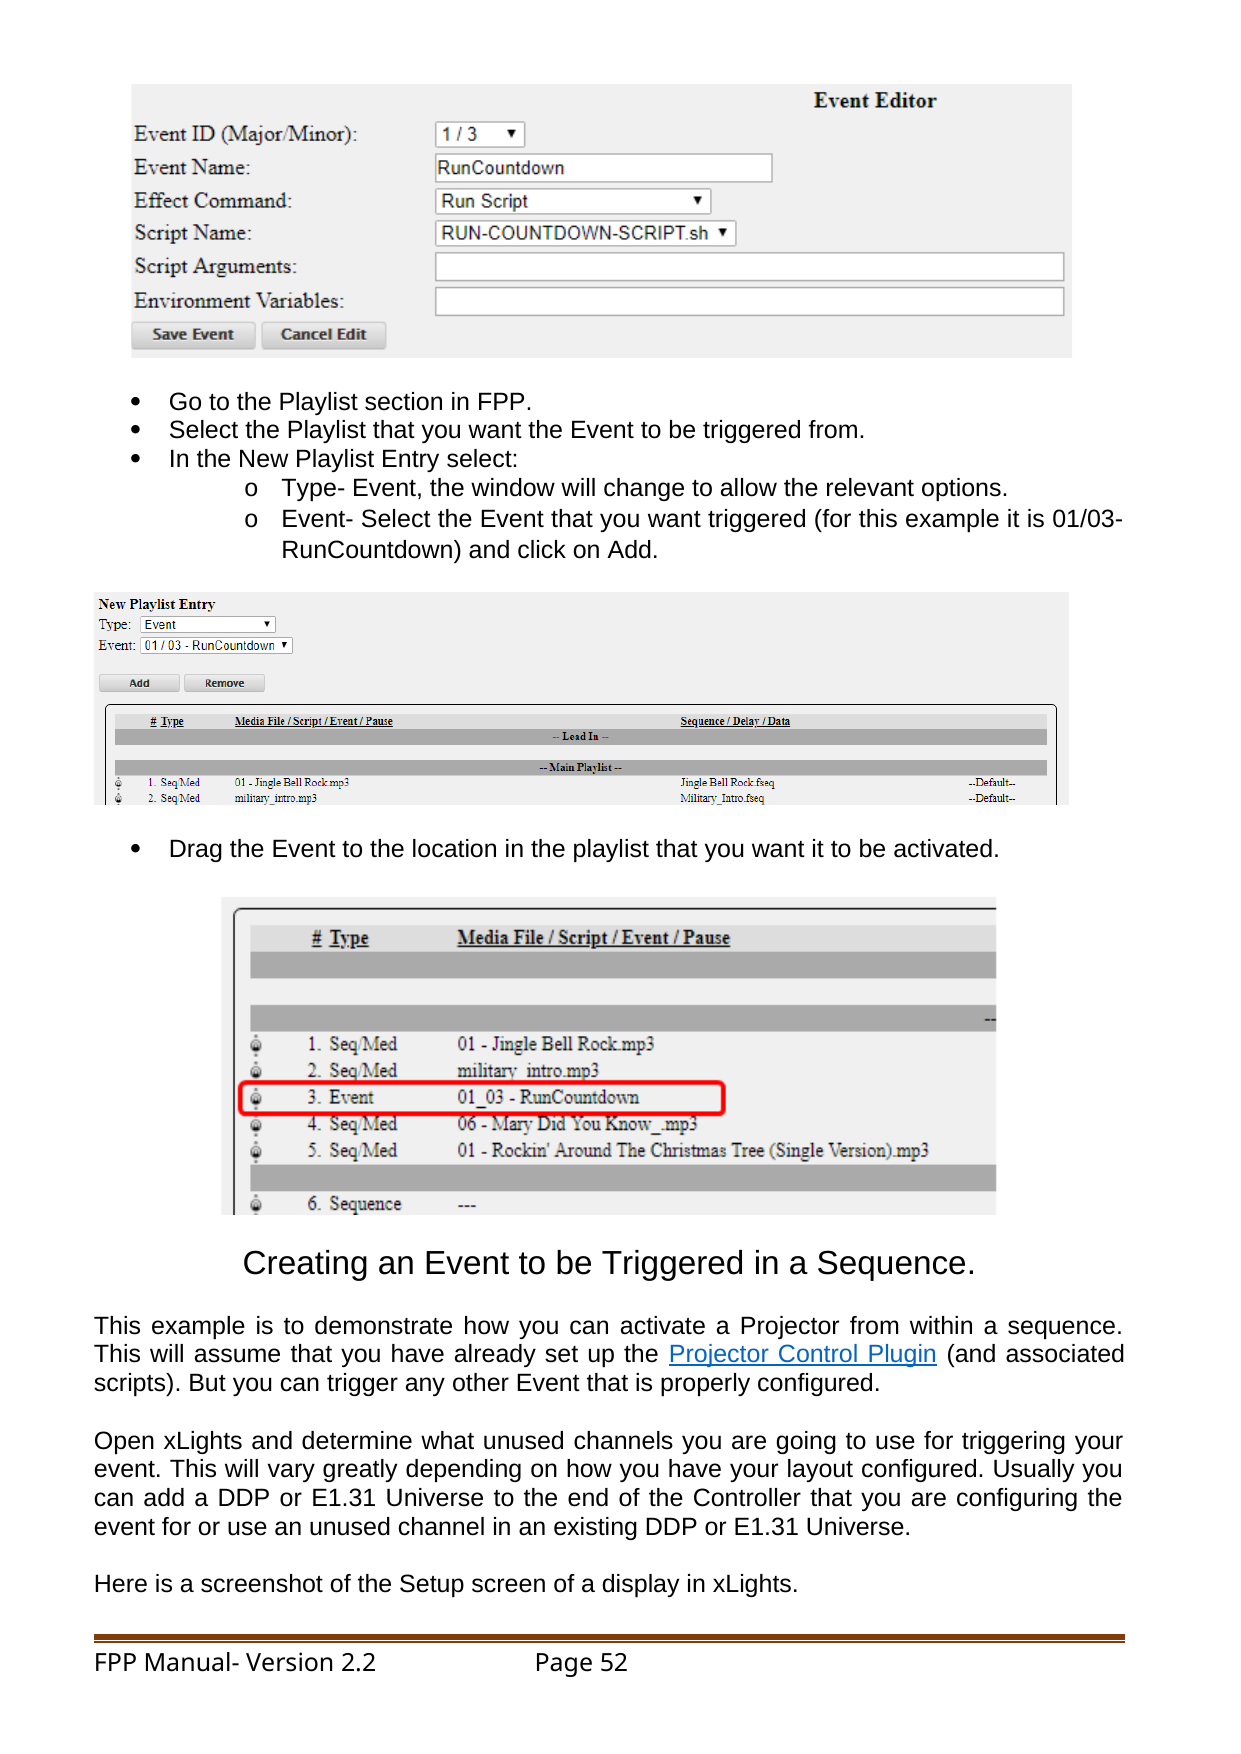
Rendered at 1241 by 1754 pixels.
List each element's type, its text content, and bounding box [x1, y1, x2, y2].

list Event- Select the Event that you want triggered (for this example it is 01/03- RunCountdown) and click on Add. [244, 504, 1125, 564]
list In the New Playlist Entry select: [131, 444, 1125, 473]
picture [93, 592, 1069, 805]
text This example is to demonstrate how you can activate a Projector from within a sequence. This will assume that you have already set up the Projector Control Plugin (and associated scripts). But you can trigger any other Event that is properly configured. [94, 1311, 1125, 1397]
picture [221, 891, 998, 1215]
list Type- Event, the window will change to allow the relevant options. [244, 473, 1125, 504]
text Open xLights and determine what unused channels you are going to use for triggering your event. This will vary greatly depending on how you have your layout configured. Usually you can add a DDP or E1.31 Universe to the end of the Controller that you are configuring the event for or use an unused channel in an existing DDP or E1.31 Universe. [94, 1426, 1125, 1541]
text Here is a screenshot of the Setup screen of a display in xLights. [94, 1569, 1125, 1598]
list Go to the Playlist section in FPP. [131, 387, 1125, 415]
picture [131, 84, 1073, 358]
list Drag the Event to the location in the playlist that you want it to be activated. [131, 834, 1125, 862]
subtitle Creating an Event to be Triggered in a Sequence. [94, 1243, 1125, 1282]
list Select the Playlist that you want the Event to be triggered from. [131, 415, 1125, 444]
